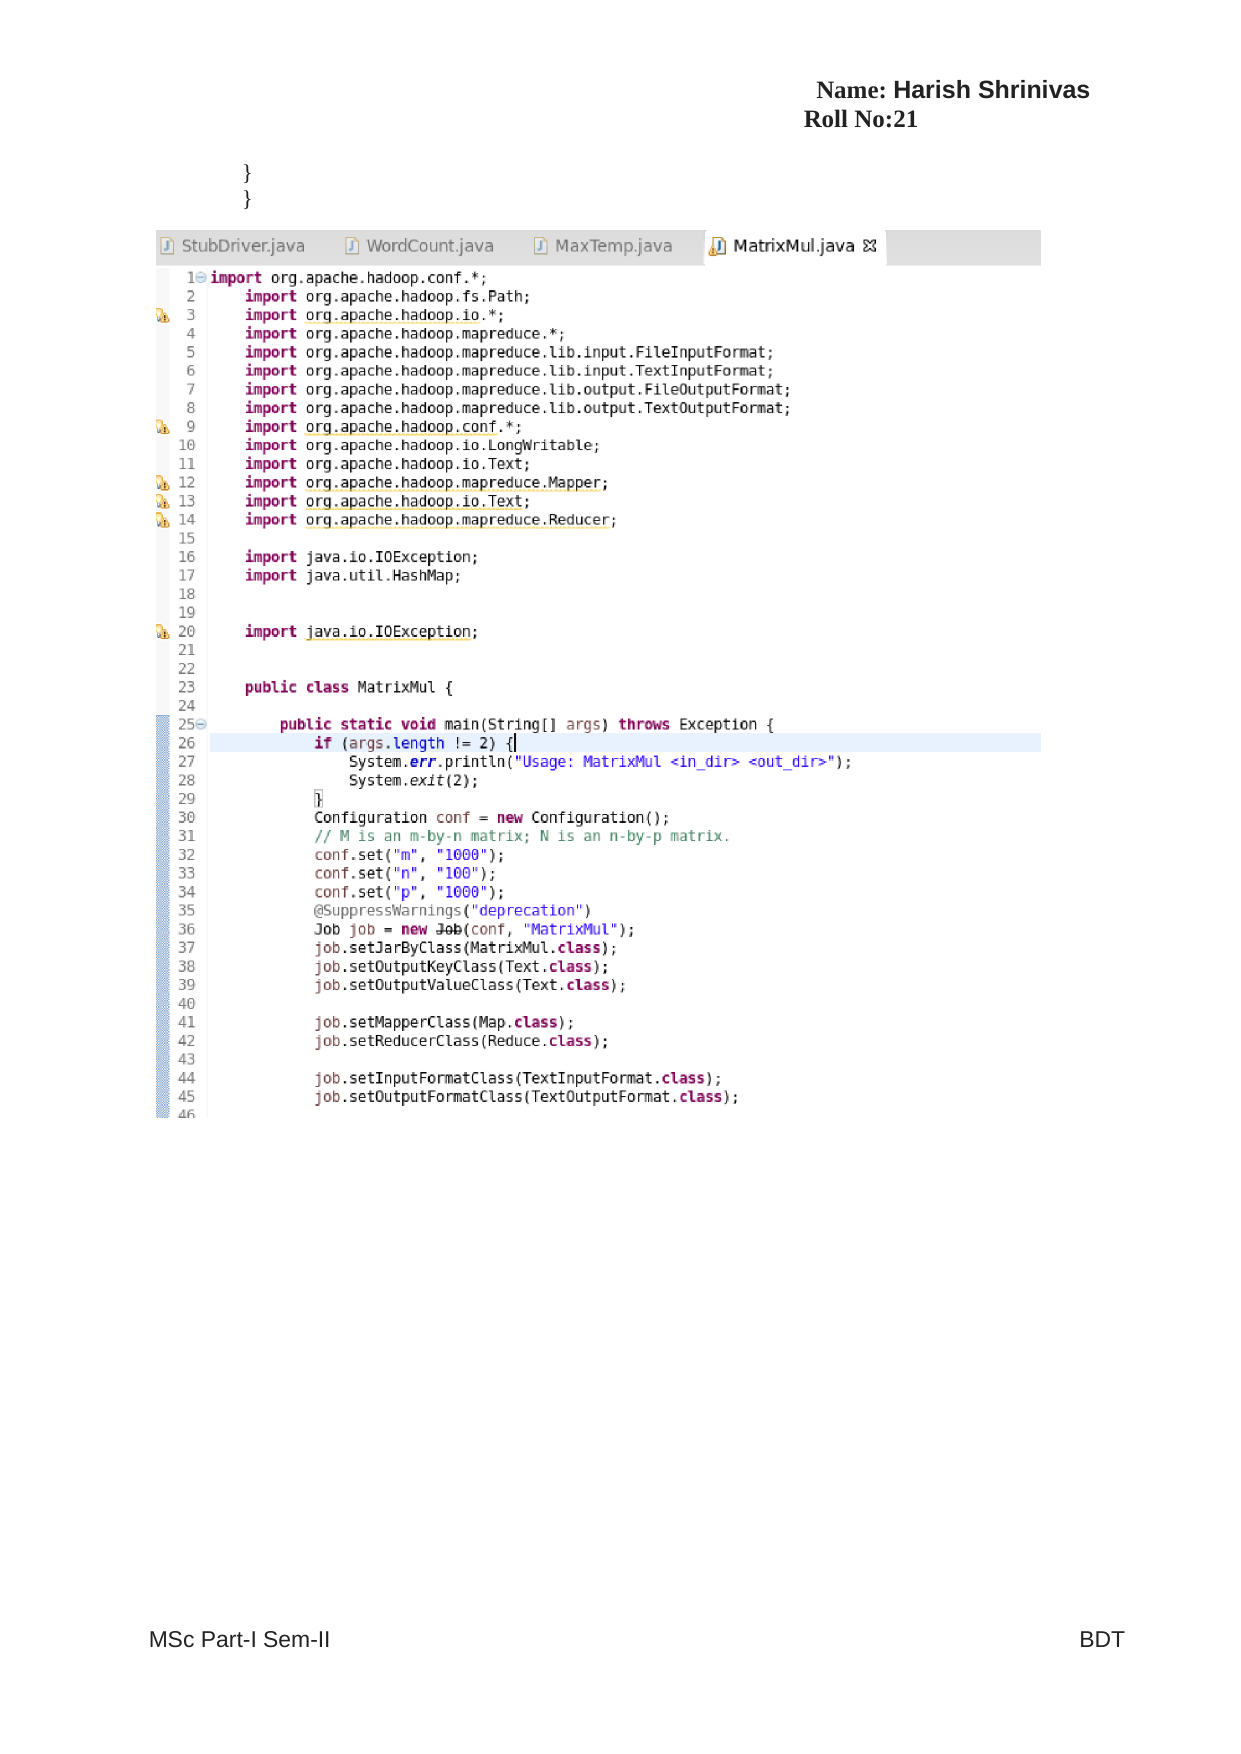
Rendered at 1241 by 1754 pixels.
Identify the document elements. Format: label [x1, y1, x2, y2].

picture [155, 229, 1041, 1118]
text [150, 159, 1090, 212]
